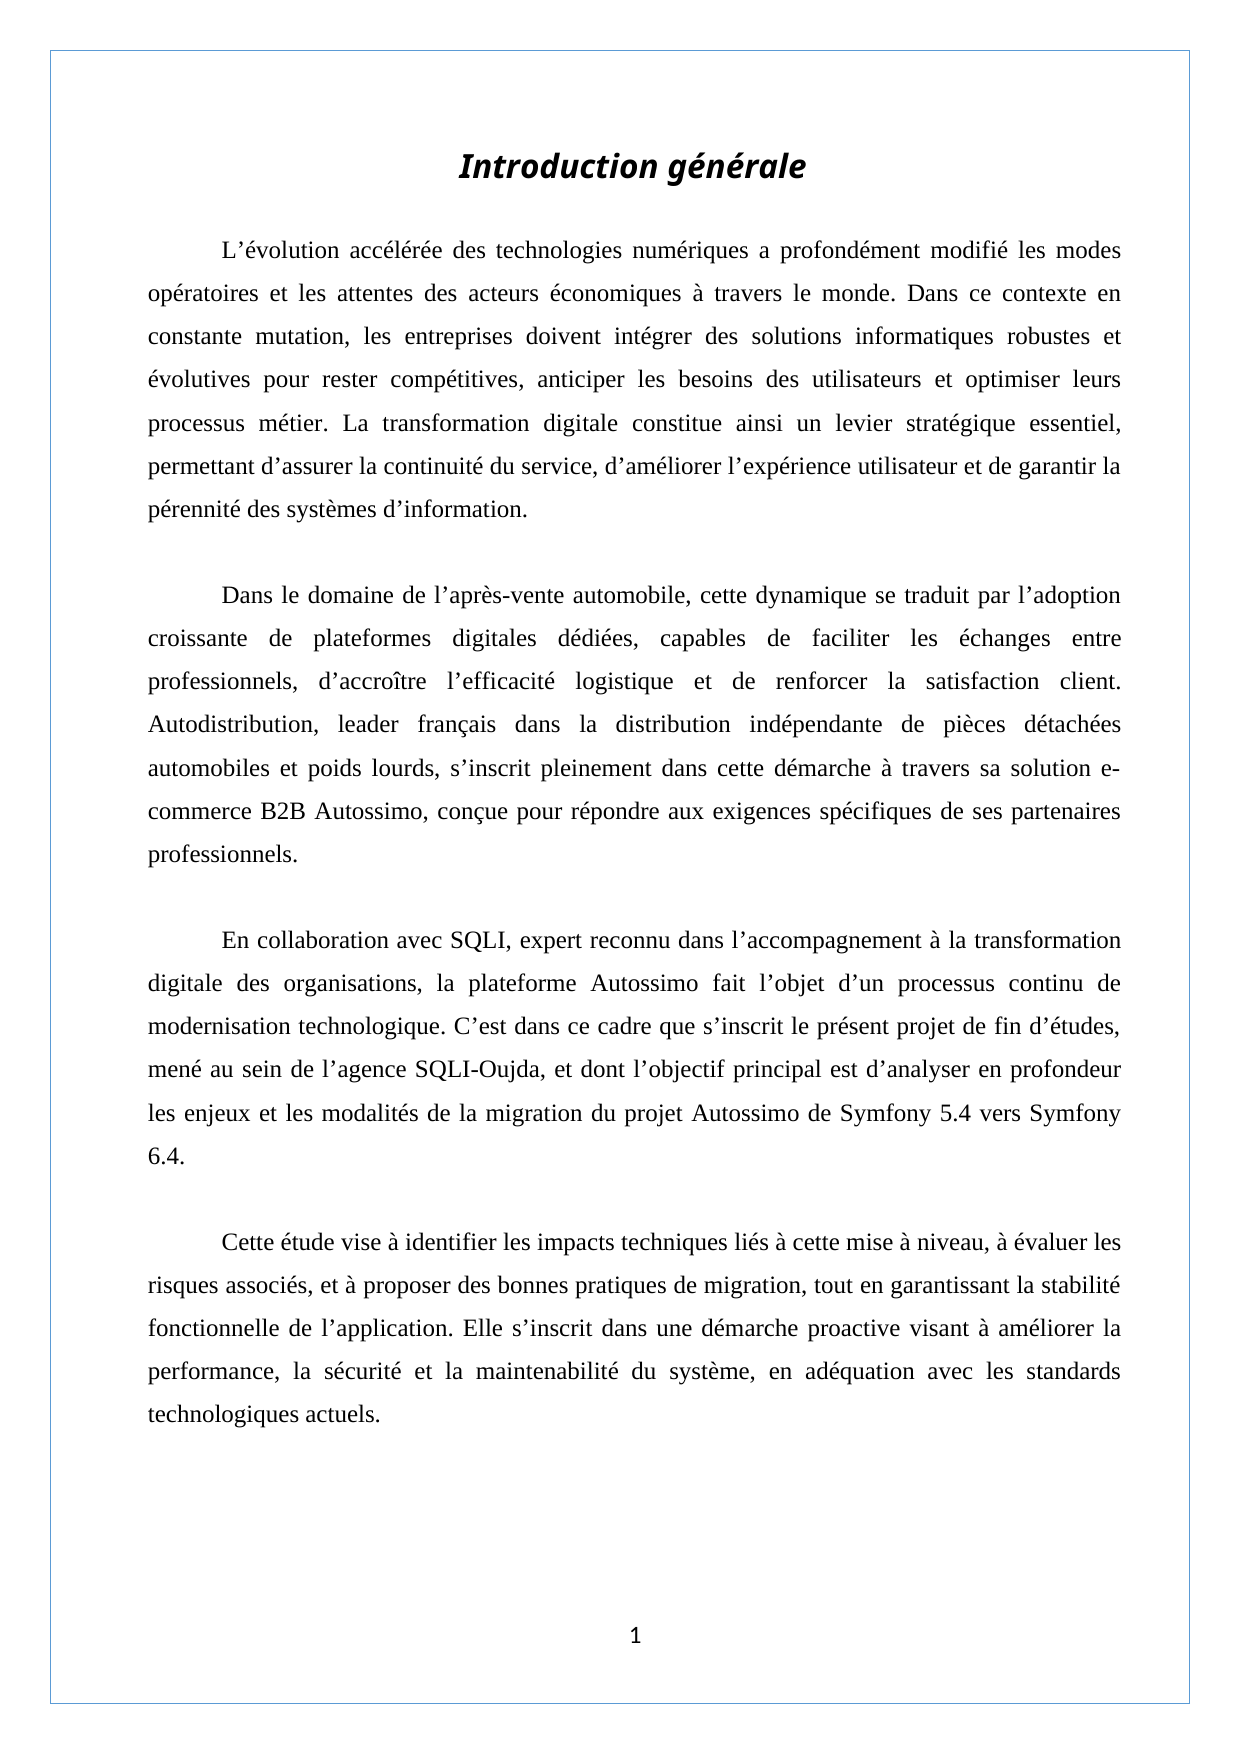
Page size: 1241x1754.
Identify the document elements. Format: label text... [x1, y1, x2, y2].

subtitle Introduction générale [148, 143, 1122, 188]
text En collaboration avec SQLI, expert reconnu dans l’accompagnement à la transformation digitale des organisations, la plateforme Autossimo fait l’objet d’un processus continu de modernisation technologique. C’est dans ce cadre que s’inscrit le présent projet de fin d’études, mené au sein de l’agence SQLI-Oujda, et dont l’objectif principal est d’analyser en profondeur les enjeux et les modalités de la migration du projet Autossimo de Symfony 5.4 vers Symfony 6.4. [148, 925, 1122, 1169]
text Dans le domaine de l’après-vente automobile, cette dynamique se traduit par l’adoption croissante de plateformes digitales dédiées, capables de faciliter les échanges entre professionnels, d’accroître l’efficacité logistique et de renforcer la satisfaction client. Autodistribution, leader français dans la distribution indépendante de pièces détachées automobiles et poids lourds, s’inscrit pleinement dans cette démarche à travers sa solution e-commerce B2B Autossimo, conçue pour répondre aux exigences spécifiques de ses partenaires professionnels. [148, 580, 1122, 868]
text L’évolution accélérée des technologies numériques a profondément modifié les modes opératoires et les attentes des acteurs économiques à travers le monde. Dans ce contexte en constante mutation, les entreprises doivent intégrer des solutions informatiques robustes et évolutives pour rester compétitives, anticiper les besoins des utilisateurs et optimiser leurs processus métier. La transformation digitale constitue ainsi un levier stratégique essentiel, permettant d’assurer la continuité du service, d’améliorer l’expérience utilisateur et de garantir la pérennité des systèmes d’information. [148, 235, 1122, 523]
text Cette étude vise à identifier les impacts techniques liés à cette mise à niveau, à évaluer les risques associés, et à proposer des bonnes pratiques de migration, tout en garantissant la stabilité fonctionnelle de l’application. Elle s’inscrit dans une démarche proactive visant à améliorer la performance, la sécurité et la maintenabilité du système, en adéquation avec les standards technologiques actuels. [148, 1227, 1122, 1428]
